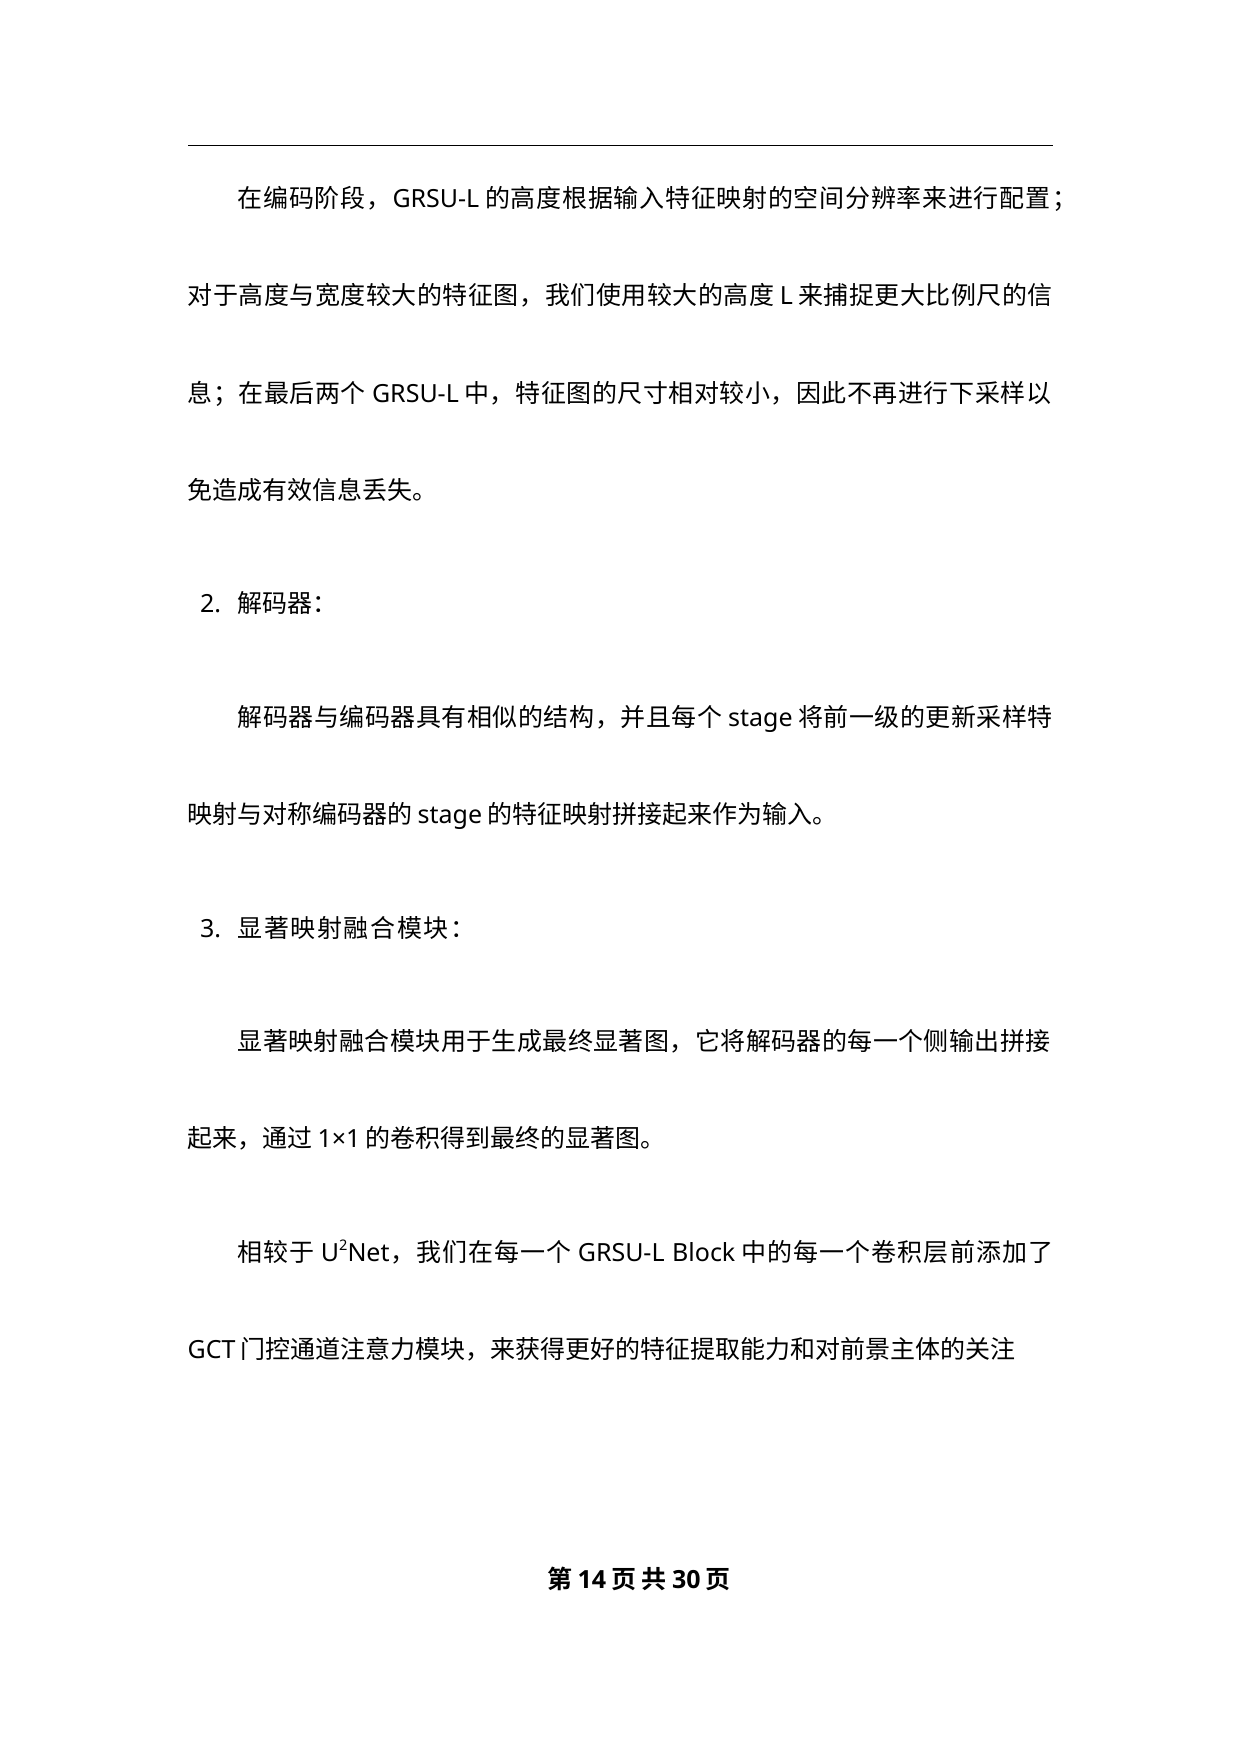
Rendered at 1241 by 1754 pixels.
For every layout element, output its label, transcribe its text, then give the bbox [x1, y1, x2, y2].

list 解码器： [200, 569, 1053, 634]
list 显著映射融合模块： [200, 894, 1053, 959]
text 相较于U2Net，我们在每一个GRSU-L Block中的每一个卷积层前添加了GCT门控通道注意力模块，来获得更好的特征提取能力和对前景主体的关注 [187, 1218, 1053, 1380]
text 显著映射融合模块用于生成最终显著图，它将解码器的每一个侧输出拼接起来，通过1×1的卷积得到最终的显著图。 [187, 1007, 1053, 1169]
text 在编码阶段，GRSU-L的高度根据输入特征映射的空间分辨率来进行配置；对于高度与宽度较大的特征图，我们使用较大的高度L来捕捉更大比例尺的信息；在最后两个GRSU-L中，特征图的尺寸相对较小，因此不再进行下采样以免造成有效信息丢失。 [187, 164, 1053, 521]
text 解码器与编码器具有相似的结构，并且每个stage将前一级的更新采样特映射与对称编码器的stage的特征映射拼接起来作为输入。 [187, 683, 1053, 845]
